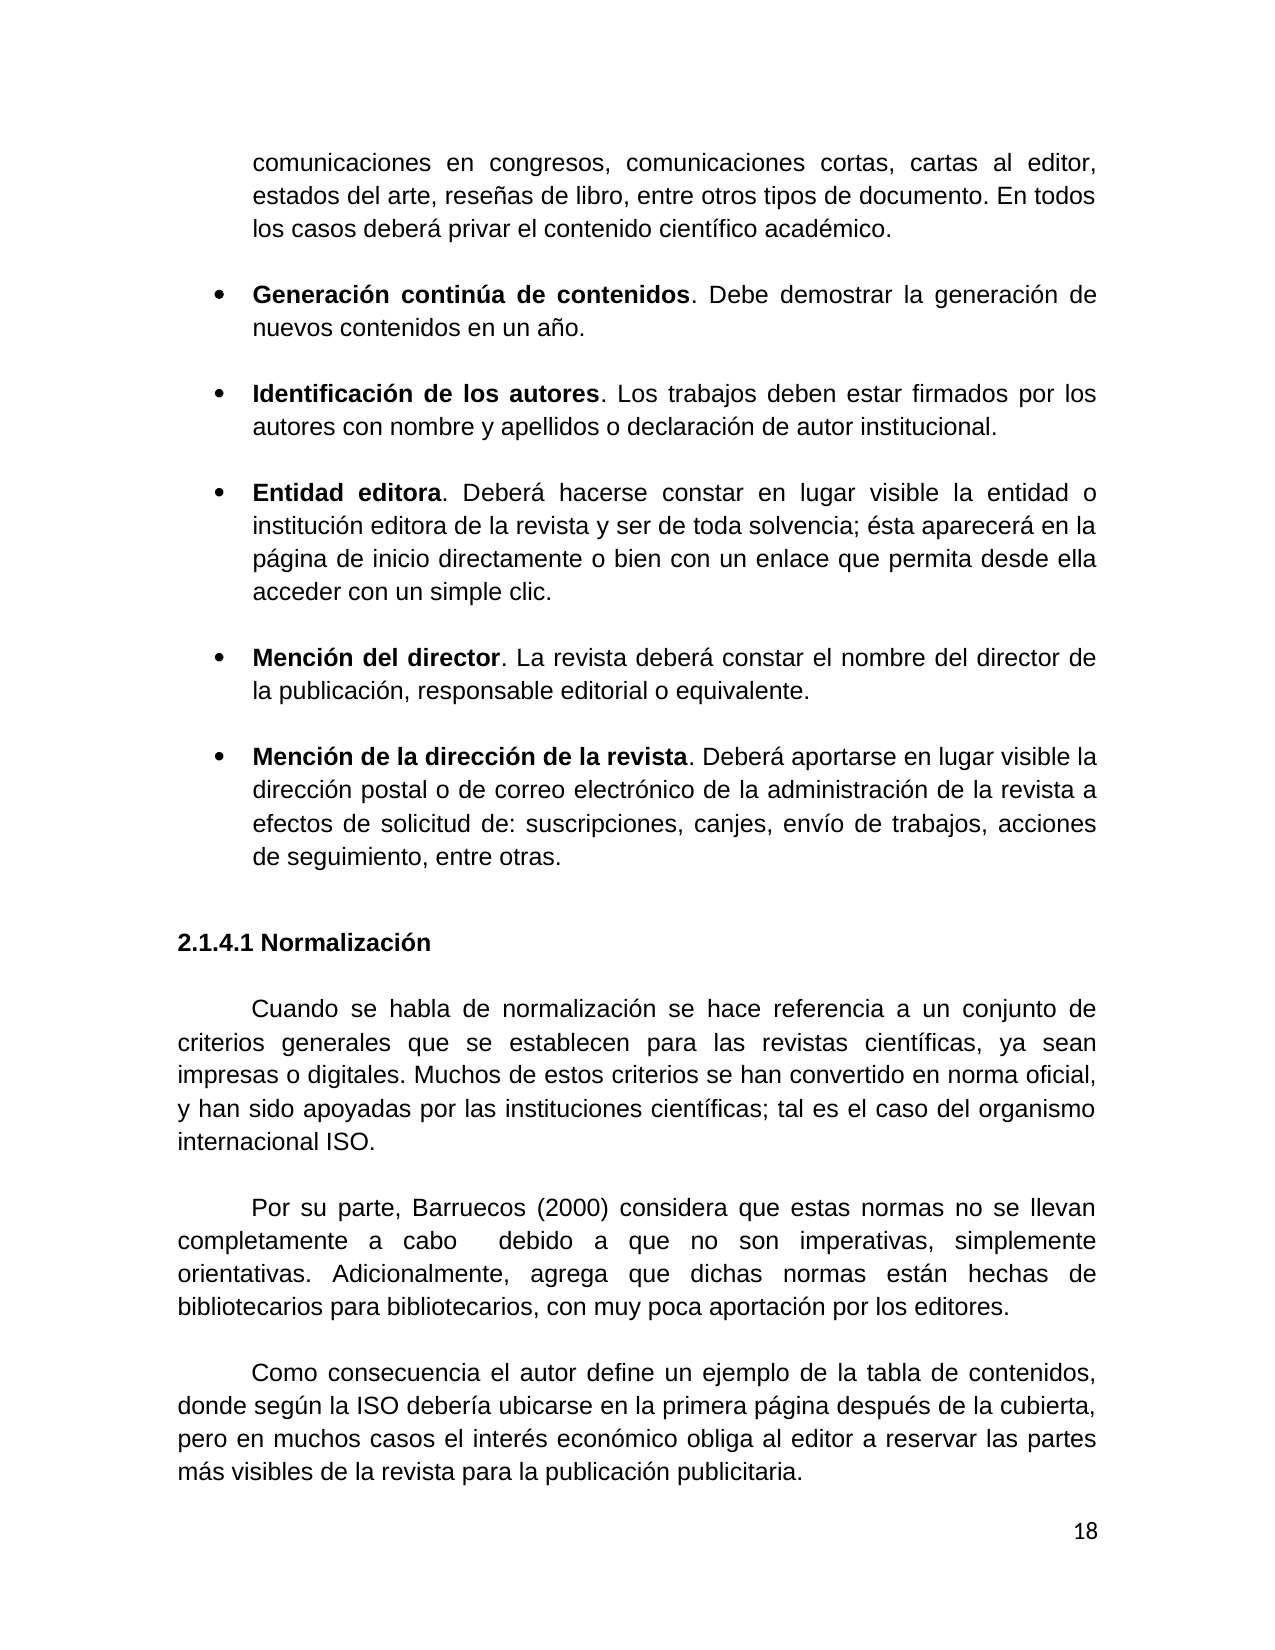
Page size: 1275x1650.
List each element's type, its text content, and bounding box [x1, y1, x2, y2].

subtitle 2.1.4.1 Normalización [177, 928, 1098, 957]
text Cuando se habla de normalización se hace referencia a un conjunto de criterios generales que se establecen para las revistas científicas, ya sean impresas o digitales. Muchos de estos criterios se han convertido en norma oficial, y han sido apoyadas por las instituciones científicas; tal es el caso del organismo internacional ISO. [177, 994, 1098, 1155]
list Identificación de los autores. Los trabajos deben estar firmados por los autores con nombre y apellidos o declaración de autor institucional. [215, 379, 1098, 441]
list Generación continúa de contenidos. Debe demostrar la generación de nuevos contenidos en un año. [215, 280, 1098, 342]
list Mención del director. La revista deberá constar el nombre del director de la publicación, responsable editorial o equivalente. [215, 643, 1098, 705]
list Mención de la dirección de la revista. Deberá aportarse en lugar visible la dirección postal o de correo electrónico de la administración de la revista a efectos de solicitud de: suscripciones, canjes, envío de trabajos, acciones de seguimiento, entre otras. [215, 742, 1098, 870]
text Como consecuencia el autor define un ejemplo de la tabla de contenidos, donde según la ISO debería ubicarse en la primera página después de la cubierta, pero en muchos casos el interés económico obliga al editor a reservar las partes más visibles de la revista para la publicación publicitaria. [177, 1358, 1098, 1486]
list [215, 148, 1098, 242]
text Por su parte, Barruecos (2000) considera que estas normas no se llevan completamente a cabo debido a que no son imperativas, simplemente orientativas. Adicionalmente, agrega que dichas normas están hechas de bibliotecarios para bibliotecarios, con muy poca aportación por los editores. [177, 1193, 1098, 1320]
list Entidad editora. Deberá hacerse constar en lugar visible la entidad o institución editora de la revista y ser de toda solvencia; ésta aparecerá en la página de inicio directamente o bien con un enlace que permita desde ella acceder con un simple clic. [215, 478, 1098, 606]
